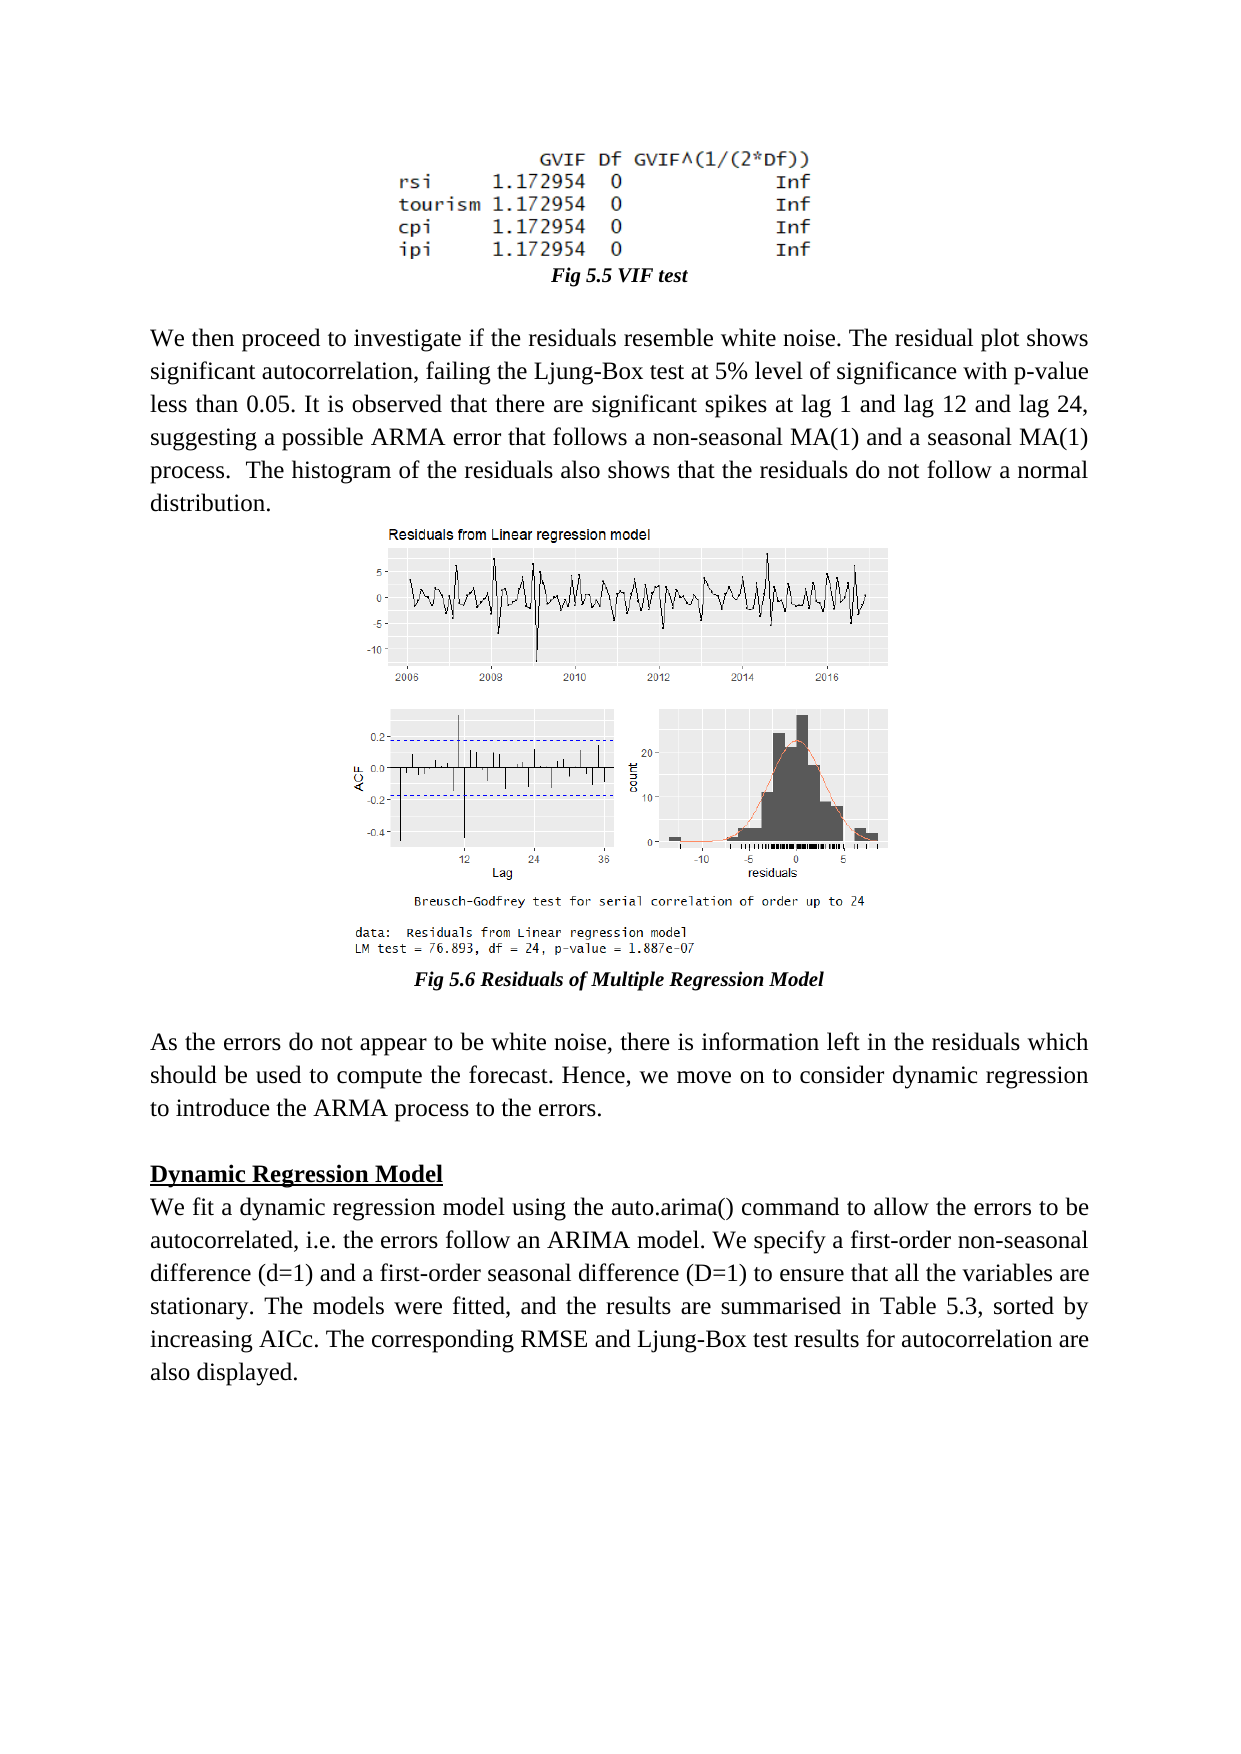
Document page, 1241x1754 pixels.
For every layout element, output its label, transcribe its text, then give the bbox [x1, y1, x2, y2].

text Fig 5.6 Residuals of Multiple Regression Model [150, 967, 1090, 991]
text Dynamic Regression Model [150, 1159, 1090, 1188]
picture [354, 888, 887, 963]
text We fit a dynamic regression model using the auto.arima() command to allow the errors to be autocorrelated, i.e. the errors follow an ARIMA model. We specify a first-order non-seasonal difference (d=1) and a first-order seasonal difference (D=1) to ensure that all the variables are stationary. The models were fitted, and the results are summarised in Table 5.3, sorted by increasing AICc. The corresponding RMSE and Ljung-Box test results for autocorrelation are also displayed. [150, 1192, 1090, 1386]
picture [391, 150, 849, 259]
picture [346, 521, 894, 885]
text We then proceed to investigate if the residuals resemble white noise. The residual plot shows significant autocorrelation, failing the Ljung-Box test at 5% level of significance with p-value less than 0.05. It is observed that there are significant spikes at lag 1 and lag 12 and lag 24, suggesting a possible ARMA error that follows a non-seasonal MA(1) and a seasonal MA(1) process. The histogram of the residuals also shows that the residuals do not follow a normal distribution. [150, 323, 1090, 517]
text Fig 5.5 VIF test [150, 263, 1090, 287]
text As the errors do not appear to be white noise, there is information left in the residuals which should be used to compute the forecast. Hence, we move on to consider dynamic regression to introduce the ARMA process to the errors. [150, 1027, 1090, 1122]
